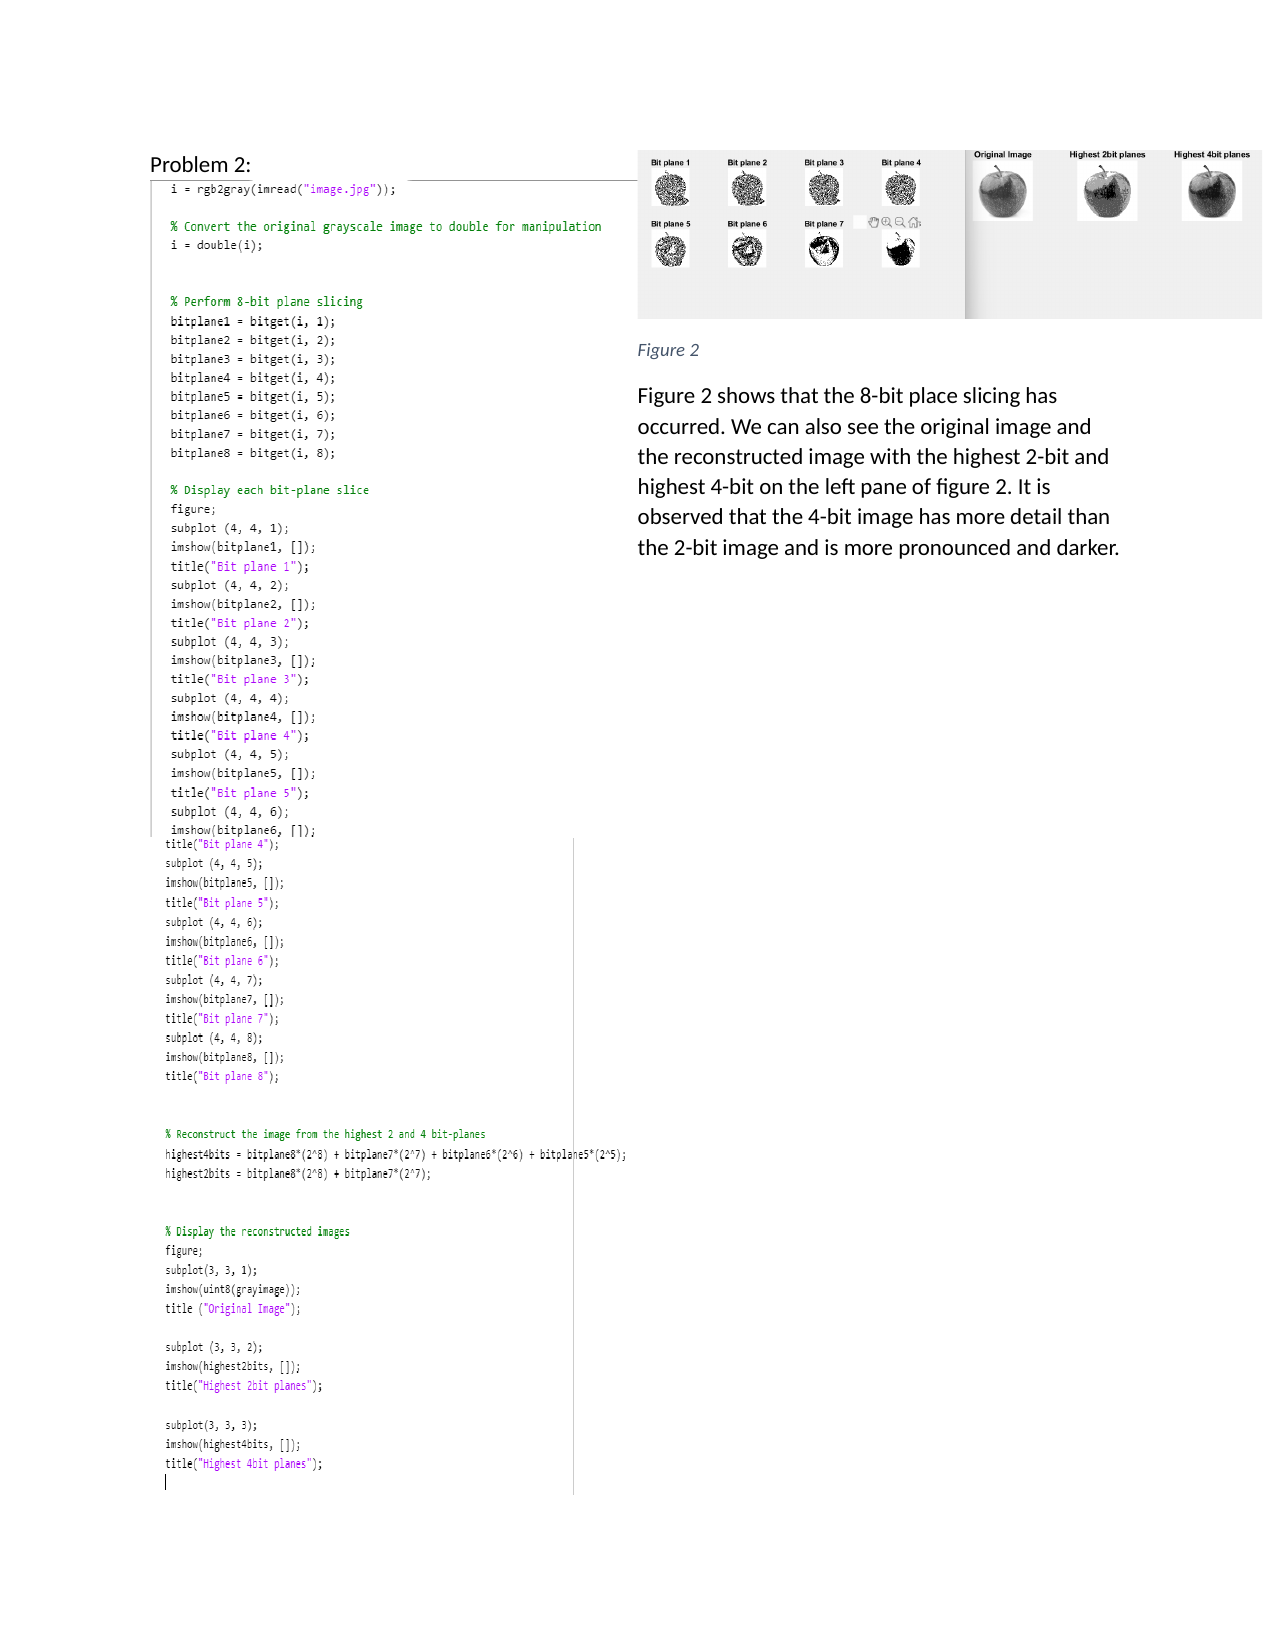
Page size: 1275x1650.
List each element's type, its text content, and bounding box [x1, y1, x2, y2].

picture [150, 150, 1263, 837]
text Figure 2 shows that the 8-bit place slicing has occurred. We can also see the original image and the reconstructed image with the highest 2-bit and highest 4-bit on the left pane of figure 2. It is observed that the 4-bit image has more detail than the 2-bit image and is more pronounced and darker. [638, 382, 1125, 561]
text Problem 2: [150, 150, 637, 180]
picture [150, 838, 633, 1495]
text Figure 2 [638, 338, 1125, 361]
